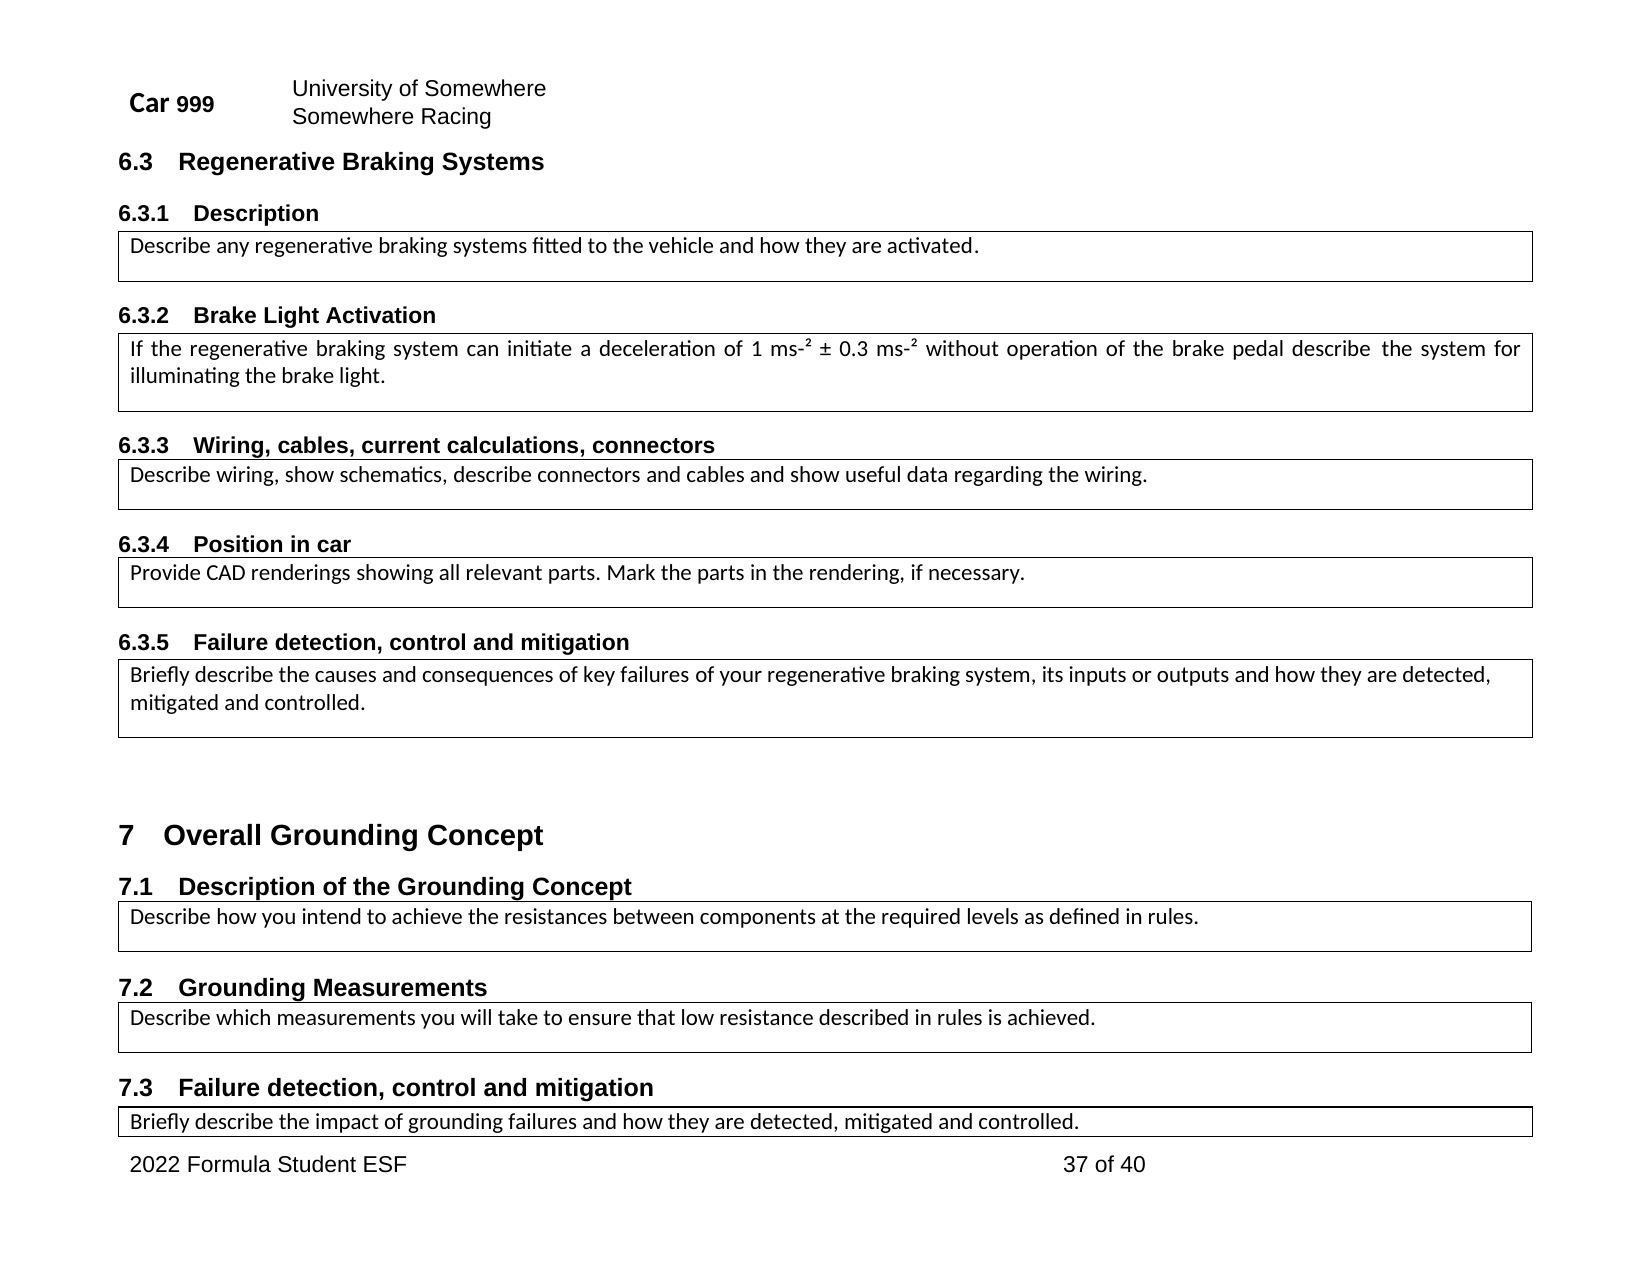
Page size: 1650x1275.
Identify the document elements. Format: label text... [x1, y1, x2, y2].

subtitle Description of the Grounding Concept [118, 872, 1532, 901]
subtitle Position in car [118, 531, 1532, 557]
table_header If the regenerative braking system can initiate a deceleration of 1 ms-² ± 0.3 ms-² without operation of the brake pedal describe the system for illuminating the brake light. [119, 334, 1532, 411]
subtitle Grounding Measurements [118, 973, 1532, 1002]
subtitle Wiring, cables, current calculations, connectors [118, 432, 1532, 459]
table_header Provide CAD renderings showing all relevant parts. Mark the parts in the rendering, if necessary. [119, 558, 1532, 607]
table_header Describe any regenerative braking systems fitted to the vehicle and how they are activated. [119, 232, 1532, 281]
table_header Describe how you intend to achieve the resistances between components at the required levels as defined in rules. [119, 902, 1531, 951]
subtitle Failure detection, control and mitigation [118, 1073, 1532, 1102]
table_header Describe which measurements you will take to ensure that low resistance described in rules is achieved. [119, 1003, 1531, 1052]
table_header Describe wiring, show schematics, describe connectors and cables and show useful data regarding the wiring. [119, 460, 1532, 509]
table_header Briefly describe the causes and consequences of key failures of your regenerative braking system, its inputs or outputs and how they are detected, mitigated and controlled. [119, 660, 1532, 737]
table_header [119, 1108, 1532, 1136]
subtitle Description [118, 200, 1532, 227]
subtitle Failure detection, control and mitigation [118, 629, 1532, 655]
subtitle Brake Light Activation [118, 302, 1532, 329]
subtitle Regenerative Braking Systems [118, 147, 1532, 175]
subtitle Overall Grounding Concept [118, 818, 1532, 852]
